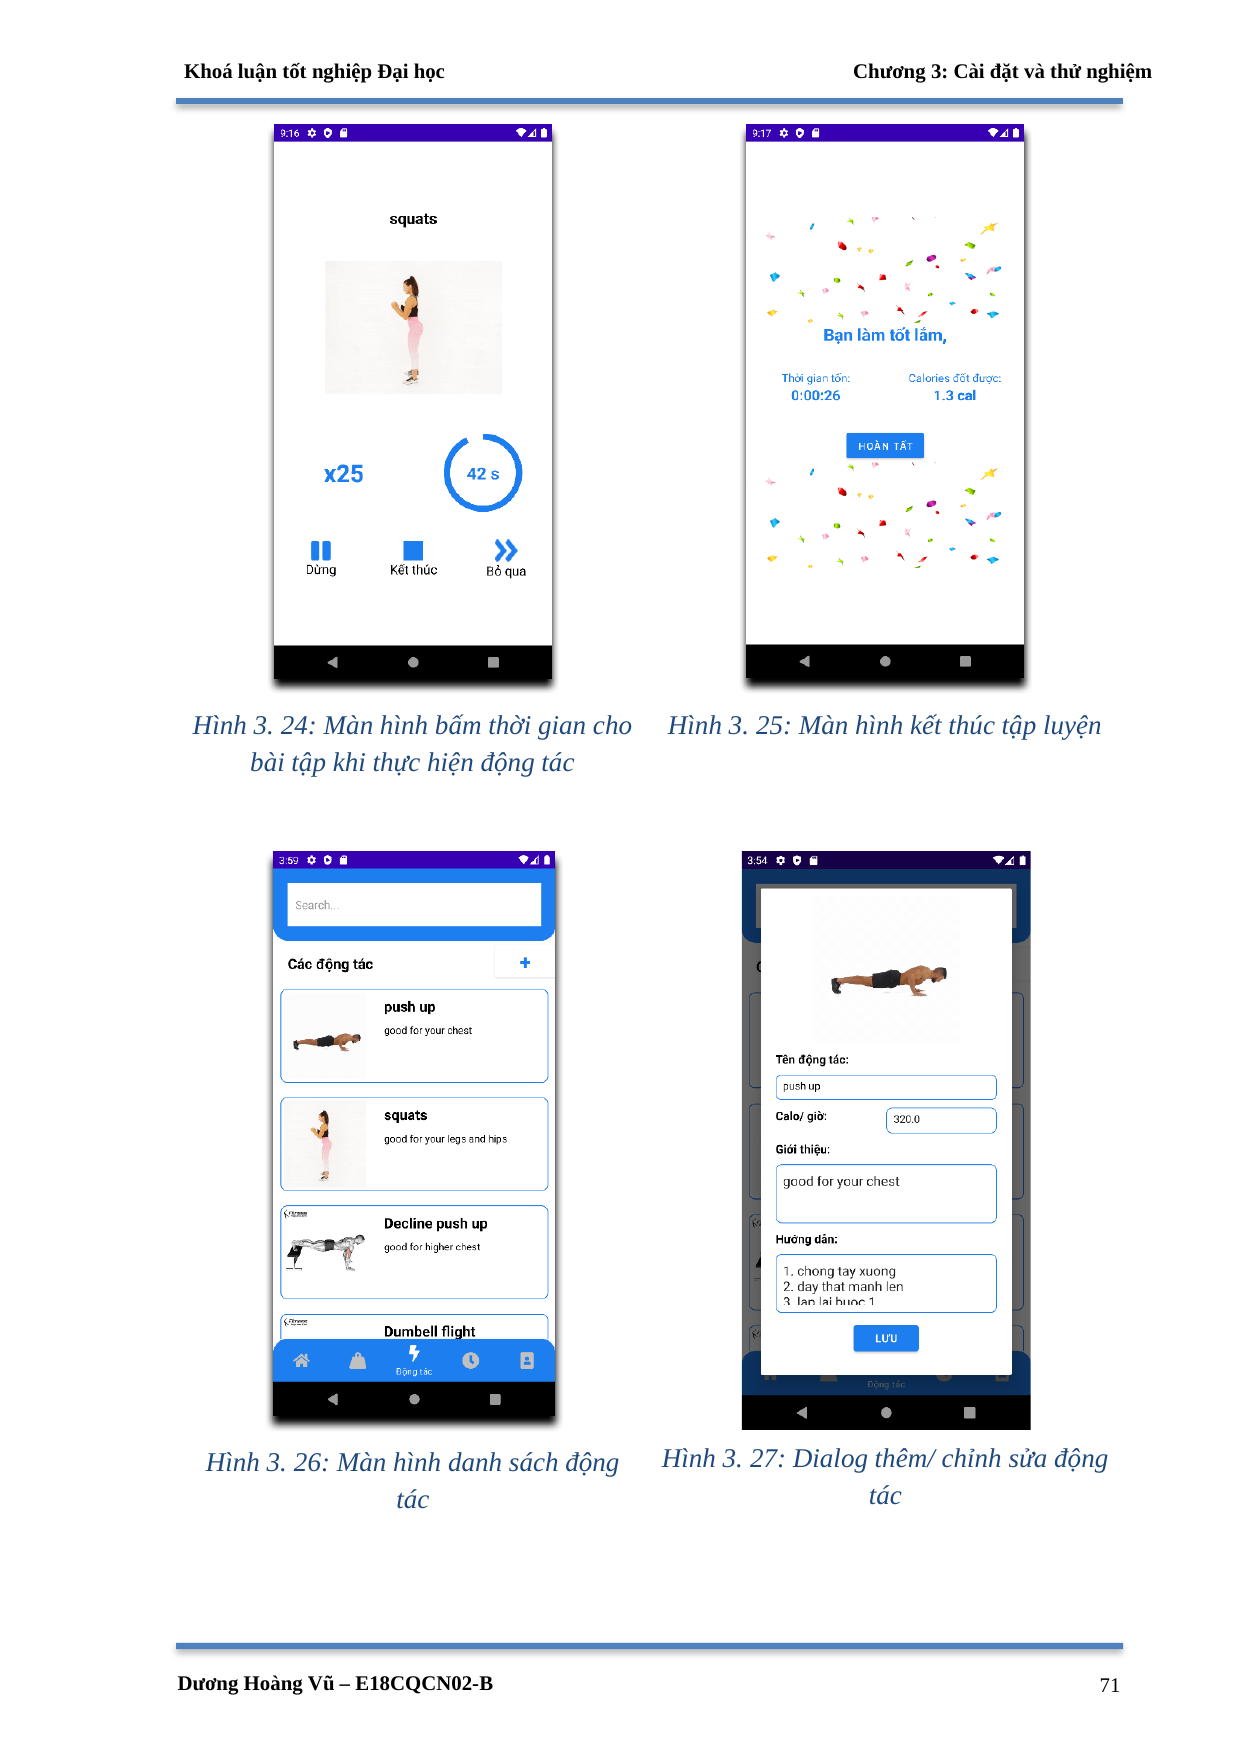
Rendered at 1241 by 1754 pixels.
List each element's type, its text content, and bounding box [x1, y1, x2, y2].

picture [274, 124, 552, 679]
table_header Hình 3. 27: Dialog thêm/ chỉnh sửa động tác [650, 846, 1122, 1526]
picture [273, 851, 555, 1416]
picture [746, 124, 1024, 678]
picture [741, 851, 1031, 1430]
